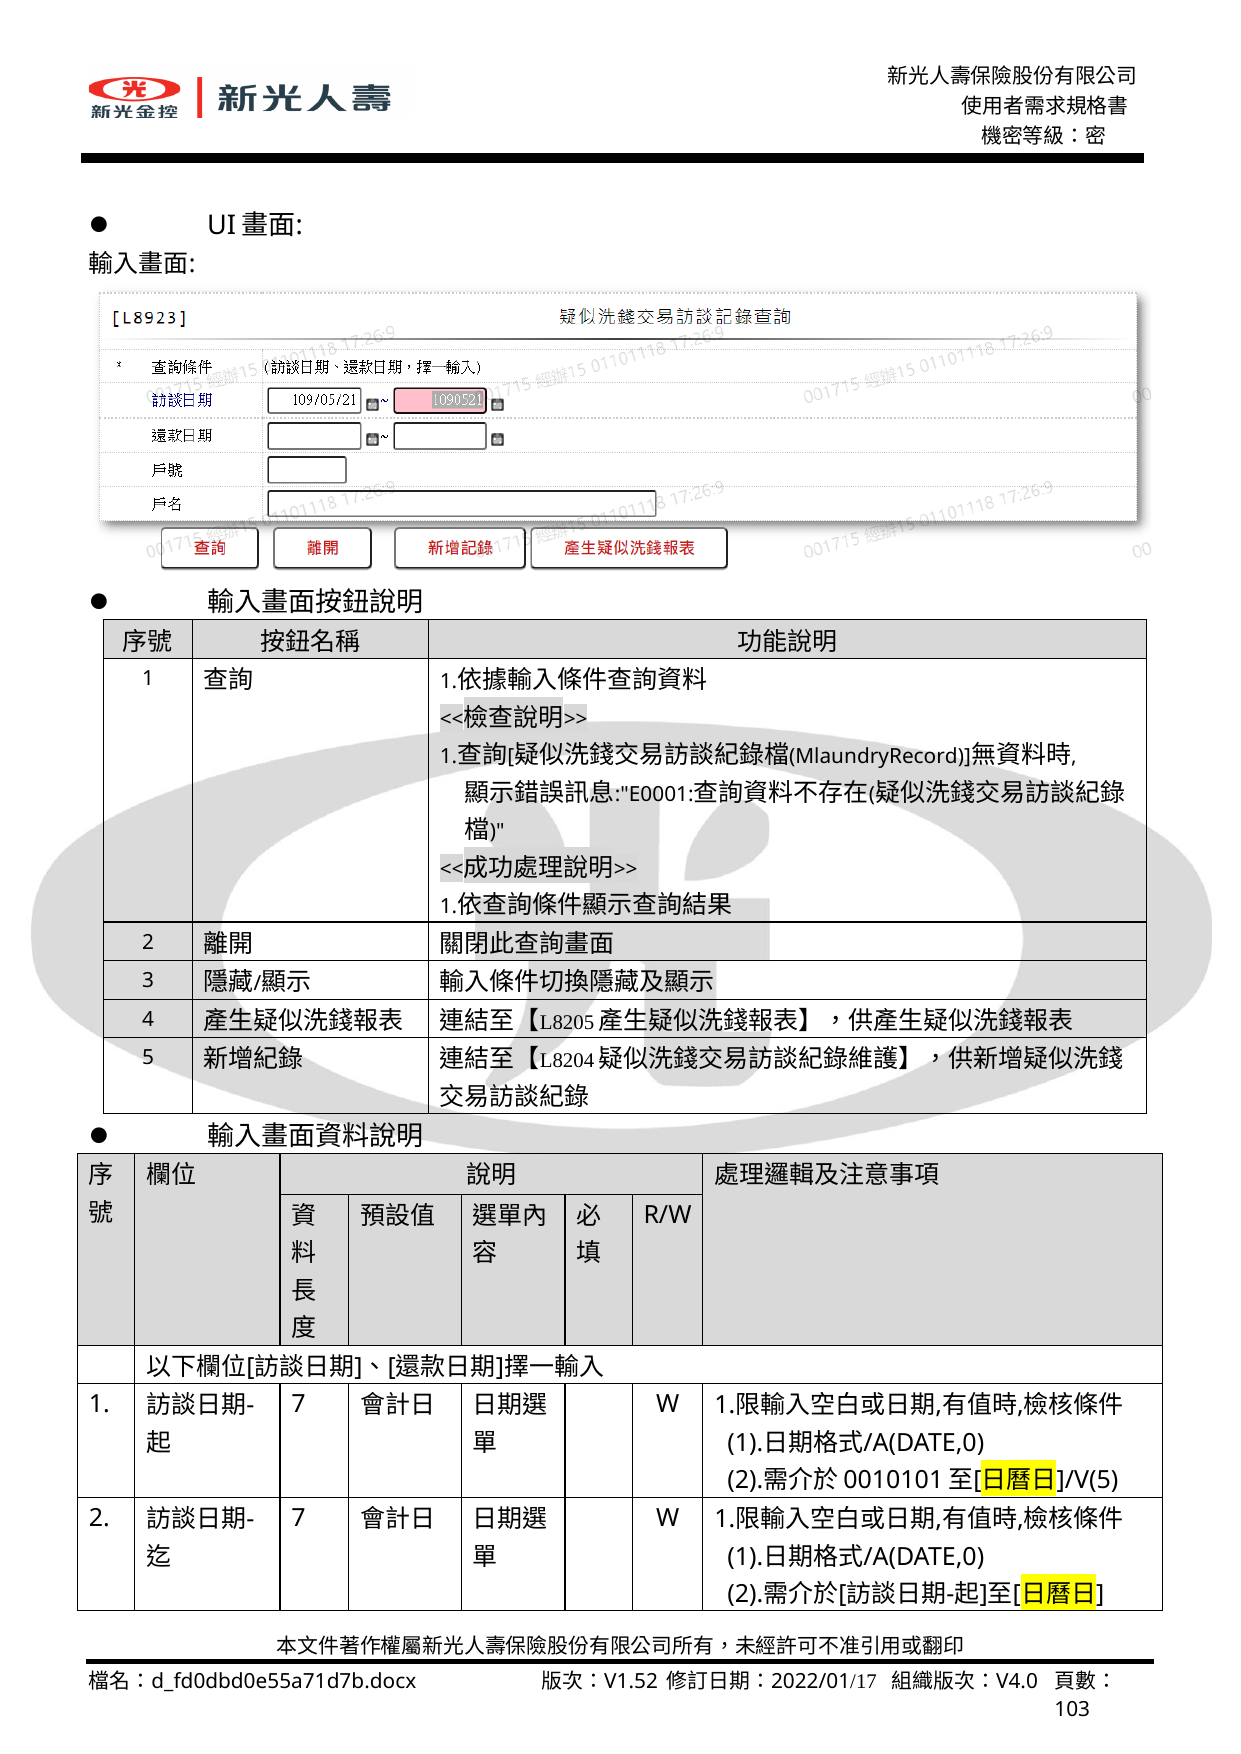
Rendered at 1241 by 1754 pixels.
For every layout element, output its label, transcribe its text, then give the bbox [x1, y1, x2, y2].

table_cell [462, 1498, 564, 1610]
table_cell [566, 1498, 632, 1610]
picture [1147, 713, 1215, 1166]
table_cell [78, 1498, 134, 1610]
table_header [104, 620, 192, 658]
list UI畫面: [89, 203, 1152, 242]
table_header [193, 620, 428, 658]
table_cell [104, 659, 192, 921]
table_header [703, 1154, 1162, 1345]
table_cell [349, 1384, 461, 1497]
picture [88, 281, 1152, 579]
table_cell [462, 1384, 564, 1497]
picture [88, 61, 414, 118]
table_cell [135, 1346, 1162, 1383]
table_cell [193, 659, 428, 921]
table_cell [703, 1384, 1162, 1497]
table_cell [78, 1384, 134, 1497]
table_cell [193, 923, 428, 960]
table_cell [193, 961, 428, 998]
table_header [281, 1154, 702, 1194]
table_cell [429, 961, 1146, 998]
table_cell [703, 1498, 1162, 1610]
list 輸入畫面按鈕說明 [89, 580, 1152, 619]
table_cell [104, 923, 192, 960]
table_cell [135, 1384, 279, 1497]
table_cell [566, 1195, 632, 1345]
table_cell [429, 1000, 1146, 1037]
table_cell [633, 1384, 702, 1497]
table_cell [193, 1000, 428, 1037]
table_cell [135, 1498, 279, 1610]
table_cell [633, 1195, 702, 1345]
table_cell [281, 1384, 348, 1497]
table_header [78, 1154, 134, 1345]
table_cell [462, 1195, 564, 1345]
picture [25, 713, 103, 1166]
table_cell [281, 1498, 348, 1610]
list 輸入畫面資料說明 [89, 1114, 1152, 1153]
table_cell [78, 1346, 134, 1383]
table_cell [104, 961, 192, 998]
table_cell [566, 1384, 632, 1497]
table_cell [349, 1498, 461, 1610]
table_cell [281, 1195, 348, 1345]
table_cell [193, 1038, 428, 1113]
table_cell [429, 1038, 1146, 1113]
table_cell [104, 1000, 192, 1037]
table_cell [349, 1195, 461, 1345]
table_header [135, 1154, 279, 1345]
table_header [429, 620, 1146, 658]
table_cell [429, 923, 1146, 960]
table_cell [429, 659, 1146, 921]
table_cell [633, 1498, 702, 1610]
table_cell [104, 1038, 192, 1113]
text 輸入畫面: [89, 242, 1152, 281]
